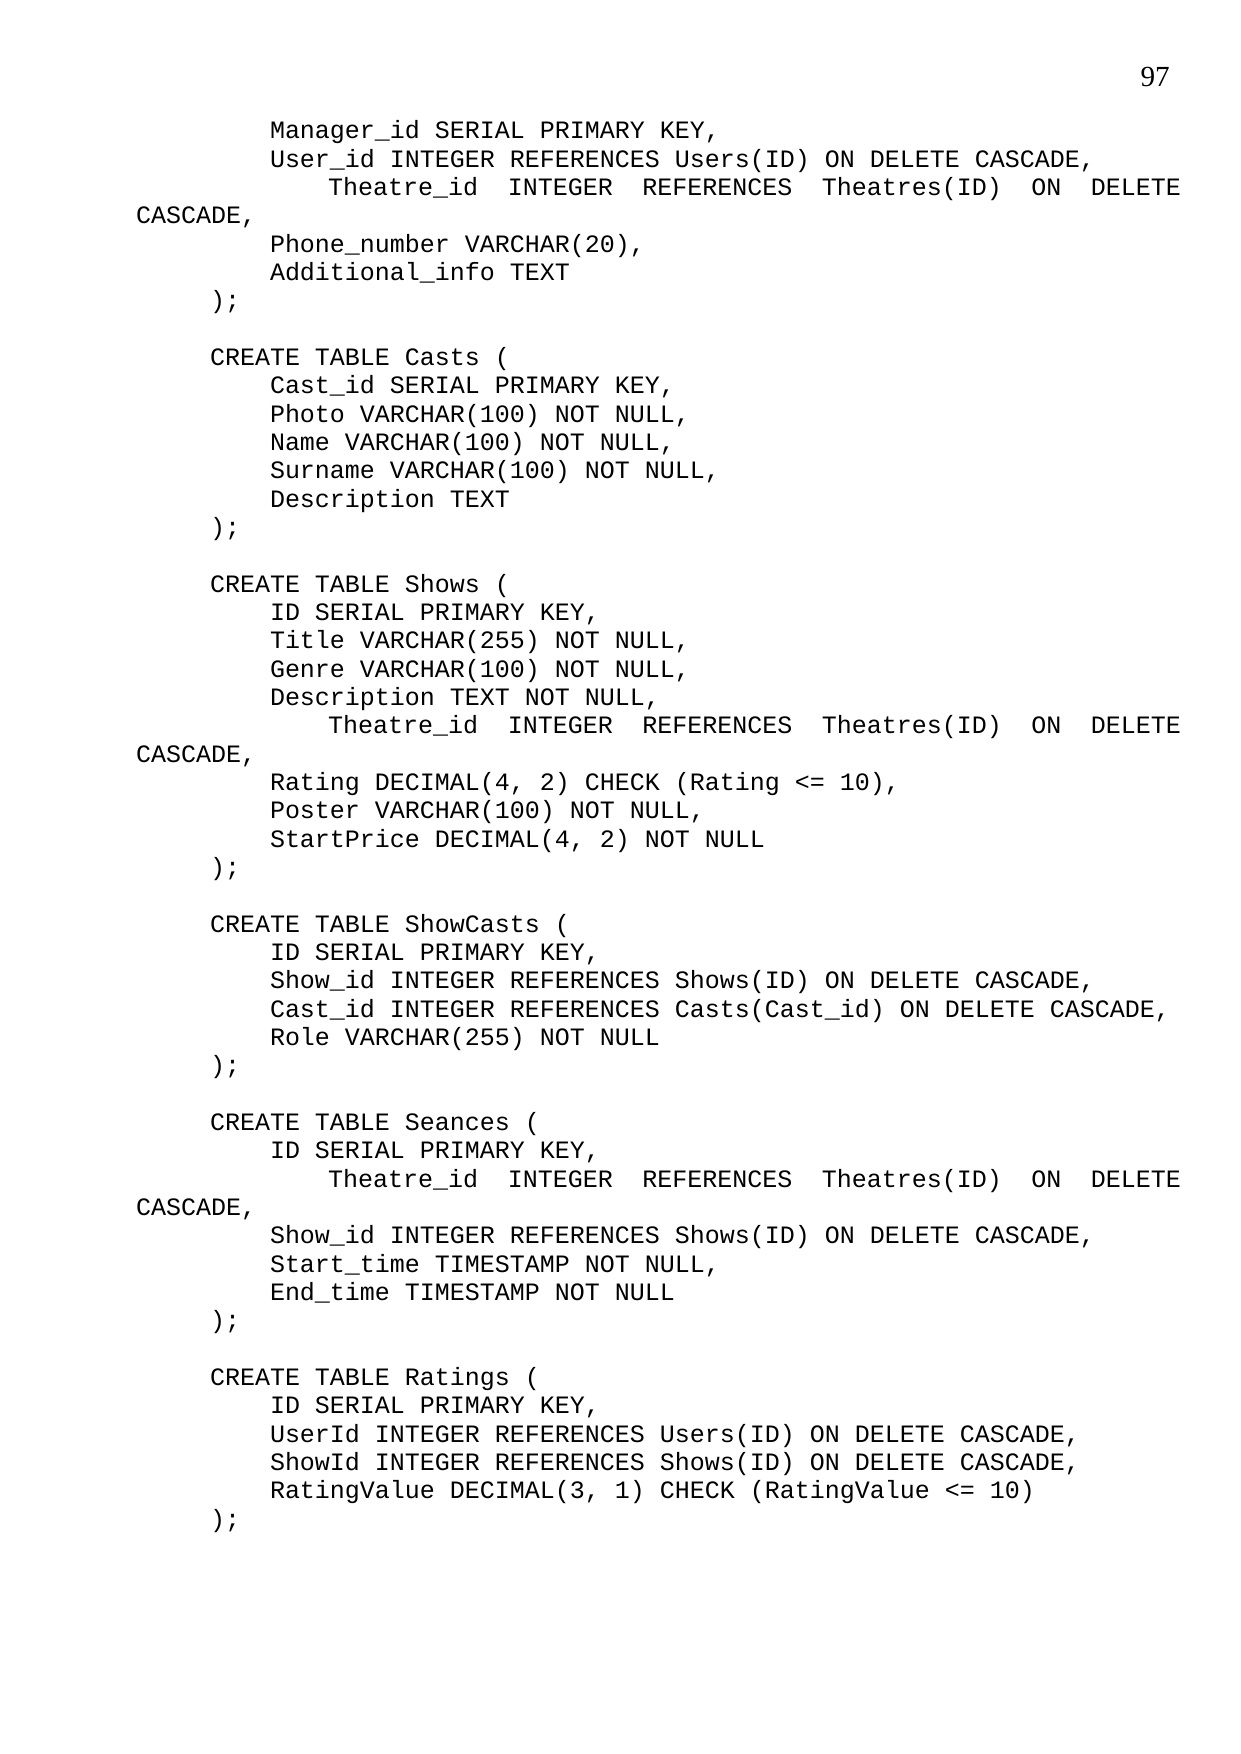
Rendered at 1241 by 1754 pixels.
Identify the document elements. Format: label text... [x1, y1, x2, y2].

text Manager_id SERIAL PRIMARY KEY, [136, 118, 1181, 146]
text Start_time TIMESTAMP NOT NULL, [136, 1251, 1181, 1280]
text ID SERIAL PRIMARY KEY, [136, 940, 1181, 968]
text ID SERIAL PRIMARY KEY, [136, 1393, 1181, 1421]
text ); [136, 1053, 1181, 1081]
text Theatre_id INTEGER REFERENCES Theatres(ID) ON DELETE CASCADE, [136, 713, 1181, 770]
text Additional_info TEXT [136, 260, 1181, 288]
text Surname VARCHAR(100) NOT NULL, [136, 458, 1181, 486]
text ); [136, 855, 1181, 883]
text End_time TIMESTAMP NOT NULL [136, 1280, 1181, 1308]
text ID SERIAL PRIMARY KEY, [136, 600, 1181, 628]
text Genre VARCHAR(100) NOT NULL, [136, 656, 1181, 685]
text ); [136, 288, 1181, 316]
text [136, 146, 1181, 175]
text Description TEXT NOT NULL, [136, 685, 1181, 713]
text Theatre_id INTEGER REFERENCES Theatres(ID) ON DELETE CASCADE, [136, 1166, 1181, 1223]
text Show_id INTEGER REFERENCES Shows(ID) ON DELETE CASCADE, [136, 1223, 1181, 1251]
text CREATE TABLE Casts ( [136, 345, 1181, 373]
text ); [136, 1506, 1181, 1535]
text CREATE TABLE Ratings ( [136, 1365, 1181, 1393]
text ); [136, 515, 1181, 543]
text Description TEXT [136, 486, 1181, 515]
text StartPrice DECIMAL(4, 2) NOT NULL [136, 826, 1181, 855]
text RatingValue DECIMAL(3, 1) CHECK (RatingValue <= 10) [136, 1478, 1181, 1506]
text ShowId INTEGER REFERENCES Shows(ID) ON DELETE CASCADE, [136, 1450, 1181, 1478]
text Photo VARCHAR(100) NOT NULL, [136, 401, 1181, 430]
text Theatre_id INTEGER REFERENCES Theatres(ID) ON DELETE CASCADE, [136, 175, 1181, 231]
text Show_id INTEGER REFERENCES Shows(ID) ON DELETE CASCADE, [136, 968, 1181, 996]
text ID SERIAL PRIMARY KEY, [136, 1138, 1181, 1166]
text Cast_id SERIAL PRIMARY KEY, [136, 373, 1181, 401]
text Cast_id INTEGER REFERENCES Casts(Cast_id) ON DELETE CASCADE, [136, 996, 1181, 1025]
text Role VARCHAR(255) NOT NULL [136, 1025, 1181, 1053]
text Phone_number VARCHAR(20), [136, 231, 1181, 260]
text CREATE TABLE Shows ( [136, 571, 1181, 600]
text Name VARCHAR(100) NOT NULL, [136, 430, 1181, 458]
text UserId INTEGER REFERENCES Users(ID) ON DELETE CASCADE, [136, 1421, 1181, 1450]
text Title VARCHAR(255) NOT NULL, [136, 628, 1181, 656]
text CREATE TABLE Seances ( [136, 1110, 1181, 1138]
text CREATE TABLE ShowCasts ( [136, 911, 1181, 940]
text ); [136, 1308, 1181, 1336]
text Rating DECIMAL(4, 2) CHECK (Rating <= 10), [136, 770, 1181, 798]
text Poster VARCHAR(100) NOT NULL, [136, 798, 1181, 826]
